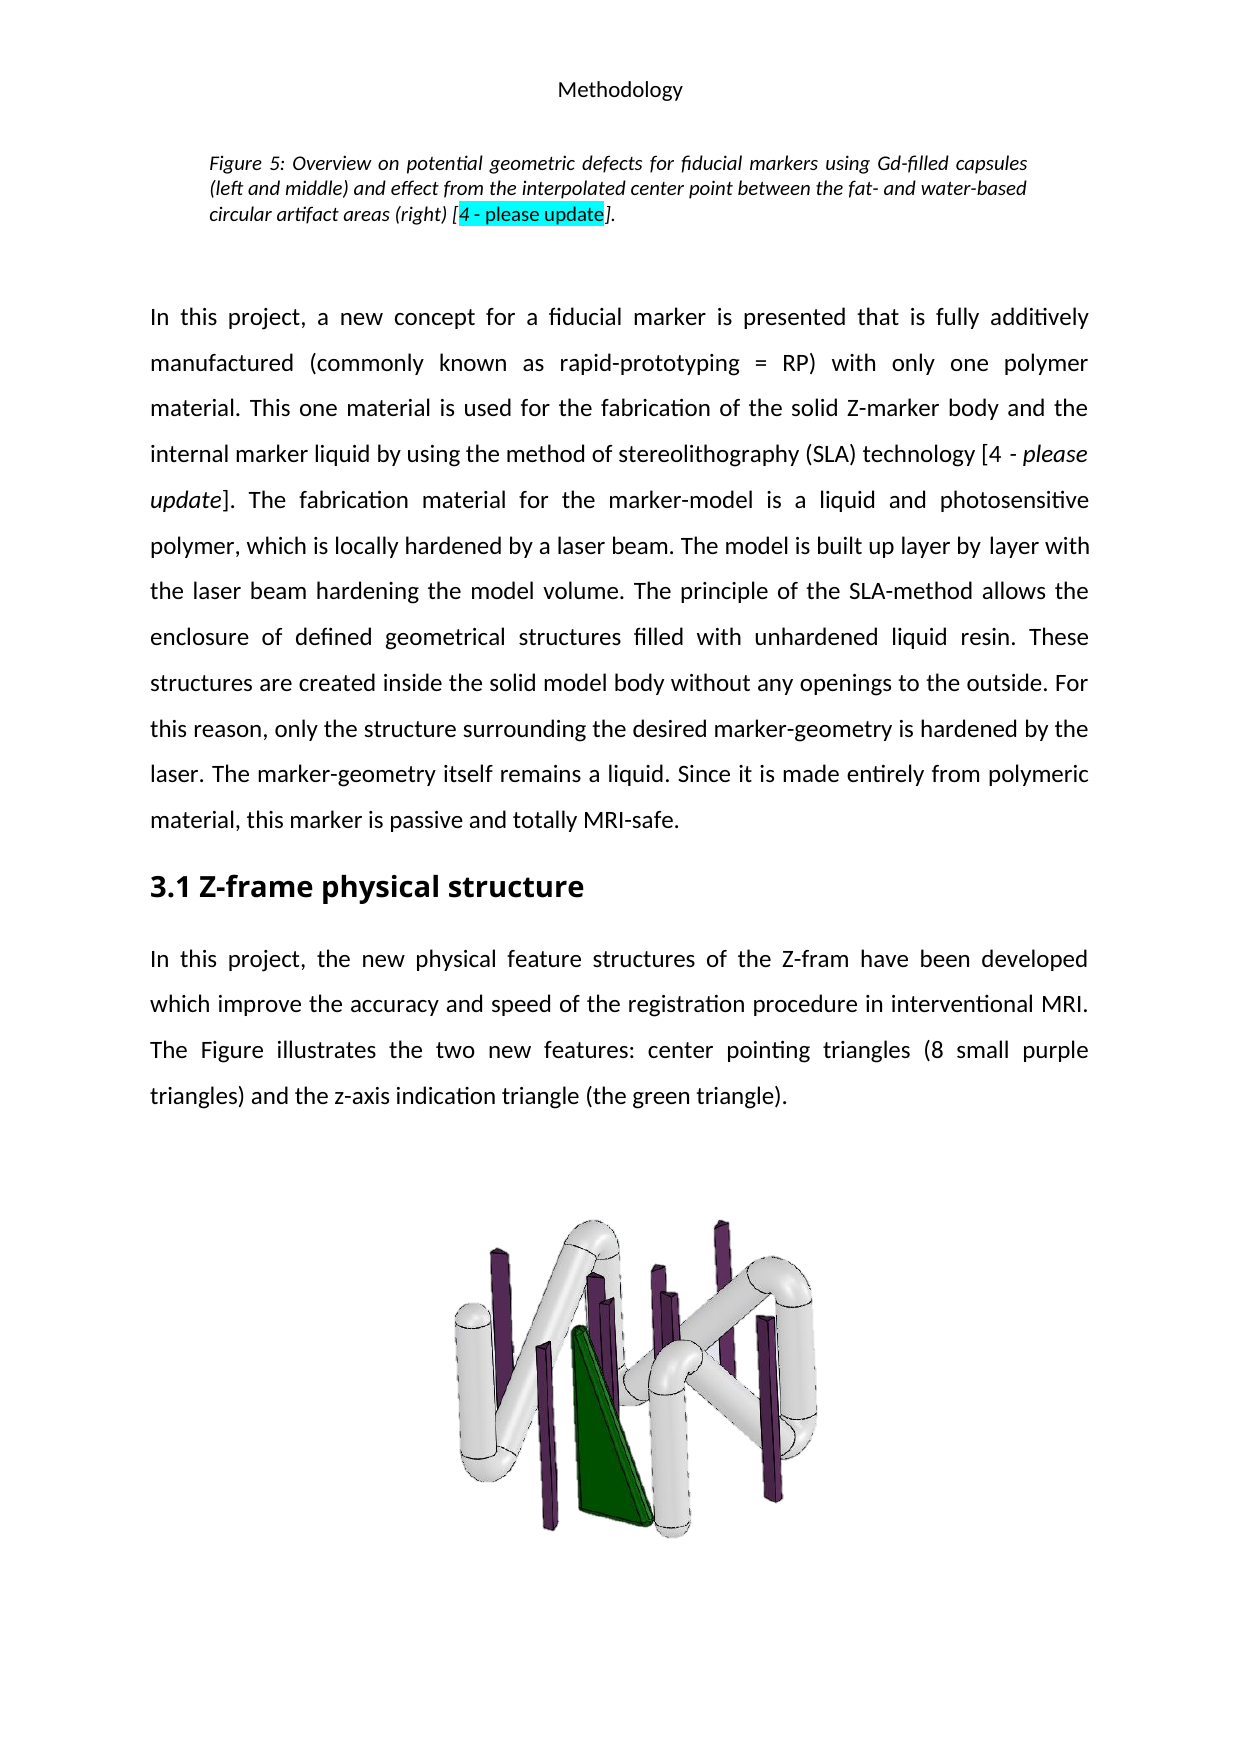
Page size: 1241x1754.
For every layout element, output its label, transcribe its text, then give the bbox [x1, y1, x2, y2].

picture [408, 1204, 832, 1557]
text 3.1 Z-frame physical structure [150, 867, 1090, 906]
text In this project, the new physical feature structures of the Z-fram have been developed which improve the accuracy and speed of the registration procedure in interventional MRI. The Figure illustrates the two new features: center pointing triangles (8 small purple triangles) and the z-axis indication triangle (the green triangle). [150, 943, 1090, 1110]
text In this project, a new concept for a fiducial marker is presented that is fully additively manufactured (commonly known as rapid-prototyping = RP) with only one polymer material. This one material is used for the fabrication of the solid Z-marker body and the internal marker liquid by using the method of stereolithography (SLA) technology [4 - please update]. The fabrication material for the marker-model is a liquid and photosensitive polymer, which is locally hardened by a laser beam. The model is built up layer by layer with the laser beam hardening the model volume. The principle of the SLA-method allows the enclosure of defined geometrical structures filled with unhardened liquid resin. These structures are created inside the solid model body without any openings to the outside. For this reason, only the structure surrounding the desired marker-geometry is hardened by the laser. The marker-geometry itself remains a liquid. Since it is made entirely from polymeric material, this marker is passive and totally MRI-safe. [150, 301, 1090, 835]
